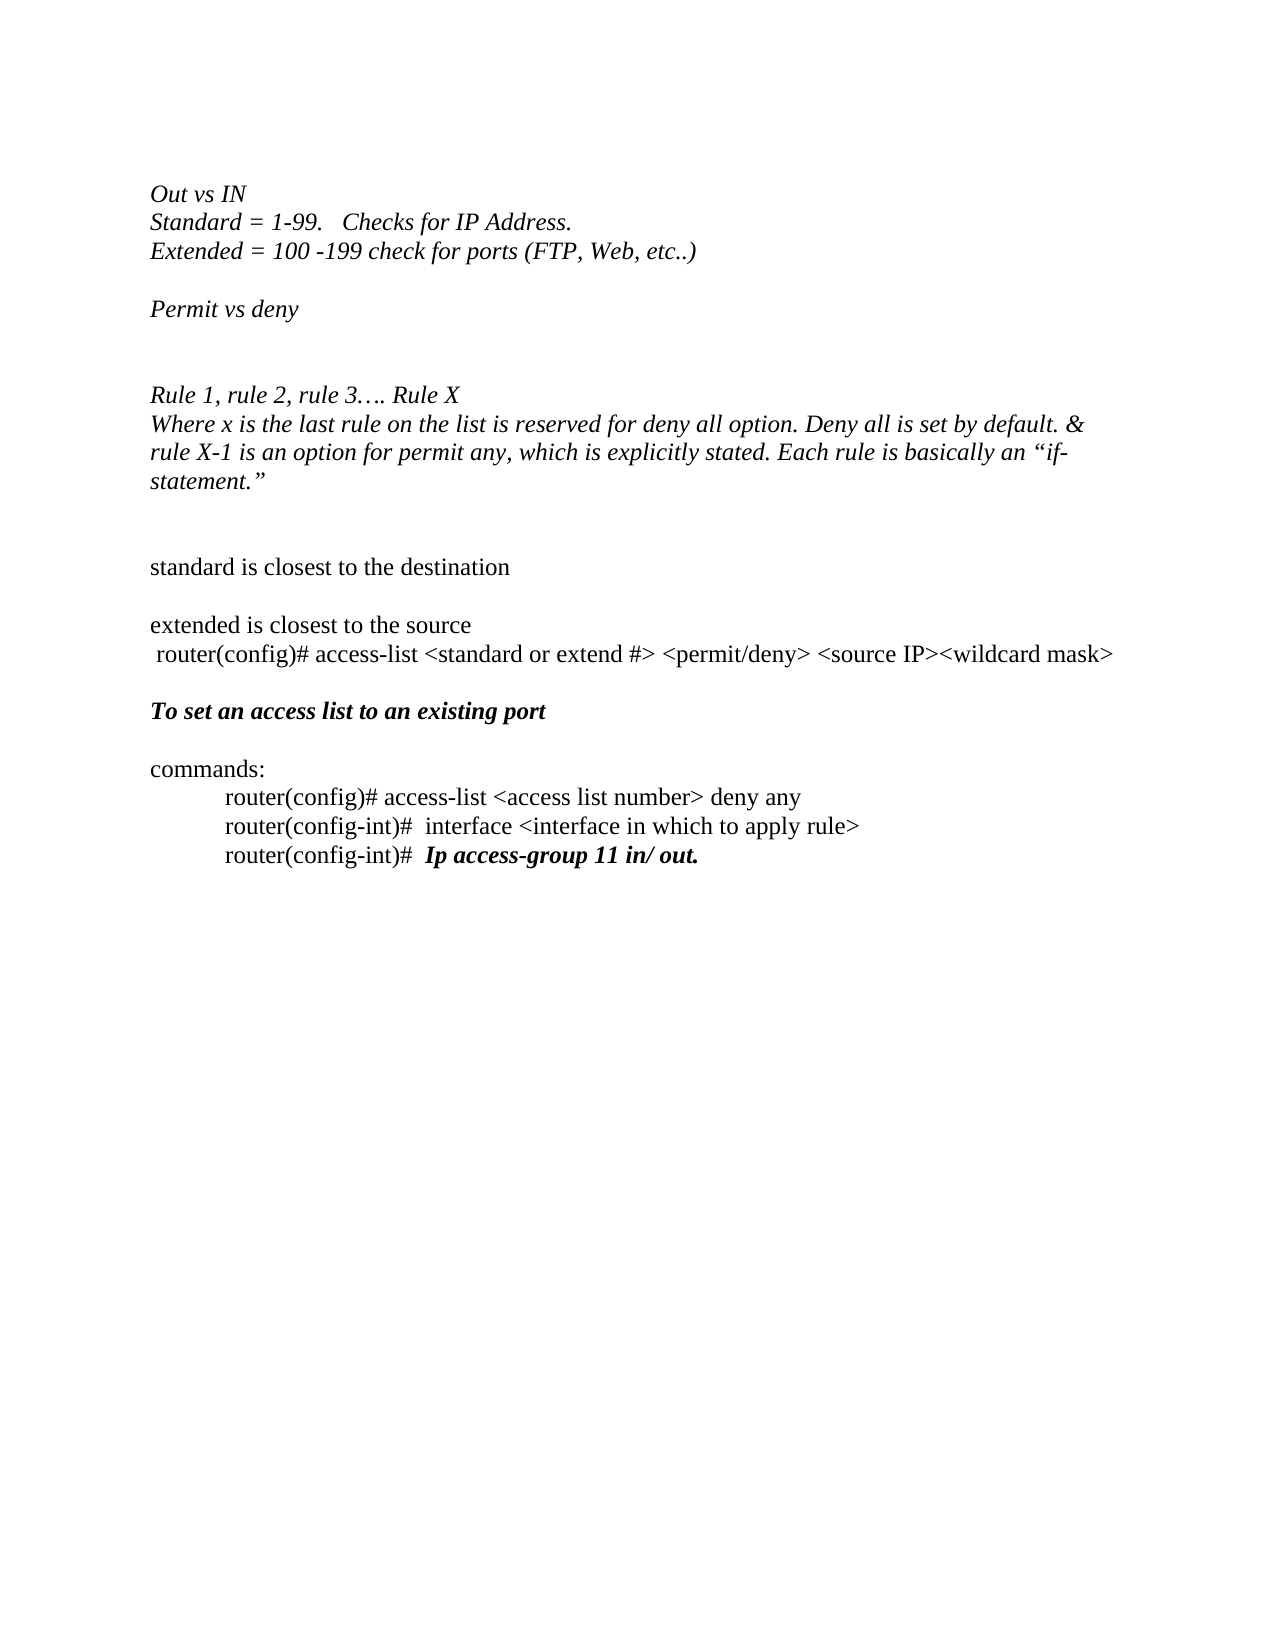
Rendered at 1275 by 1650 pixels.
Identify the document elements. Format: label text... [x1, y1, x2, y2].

text commands: [150, 754, 1125, 782]
text Rule 1, rule 2, rule 3…. Rule X [150, 380, 1125, 409]
text Where x is the last rule on the list is reserved for deny all option. Deny all is set by default. & rule X-1 is an option for permit any, which is explicitly stated. Each rule is basically an “if-statement.” [150, 409, 1125, 495]
text Permit vs deny [150, 294, 1125, 322]
text Standard = 1-99. Checks for IP Address. [150, 207, 1125, 236]
text router(config)# access-list <standard or extend #> <permit/deny> <source IP><wildcard mask> [150, 639, 1125, 667]
text router(config-int)# interface <interface in which to apply rule> [225, 811, 1125, 840]
text standard is closest to the destination [150, 552, 1125, 581]
text extended is closest to the source [150, 610, 1125, 639]
text Out vs IN [150, 179, 1125, 207]
text router(config-int)# Ip access-group 11 in/ out. [225, 840, 1125, 869]
text router(config)# access-list <access list number> deny any [225, 782, 1125, 811]
text To set an access list to an existing port [150, 696, 1125, 725]
text Extended = 100 -199 check for ports (FTP, Web, etc..) [150, 236, 1125, 265]
